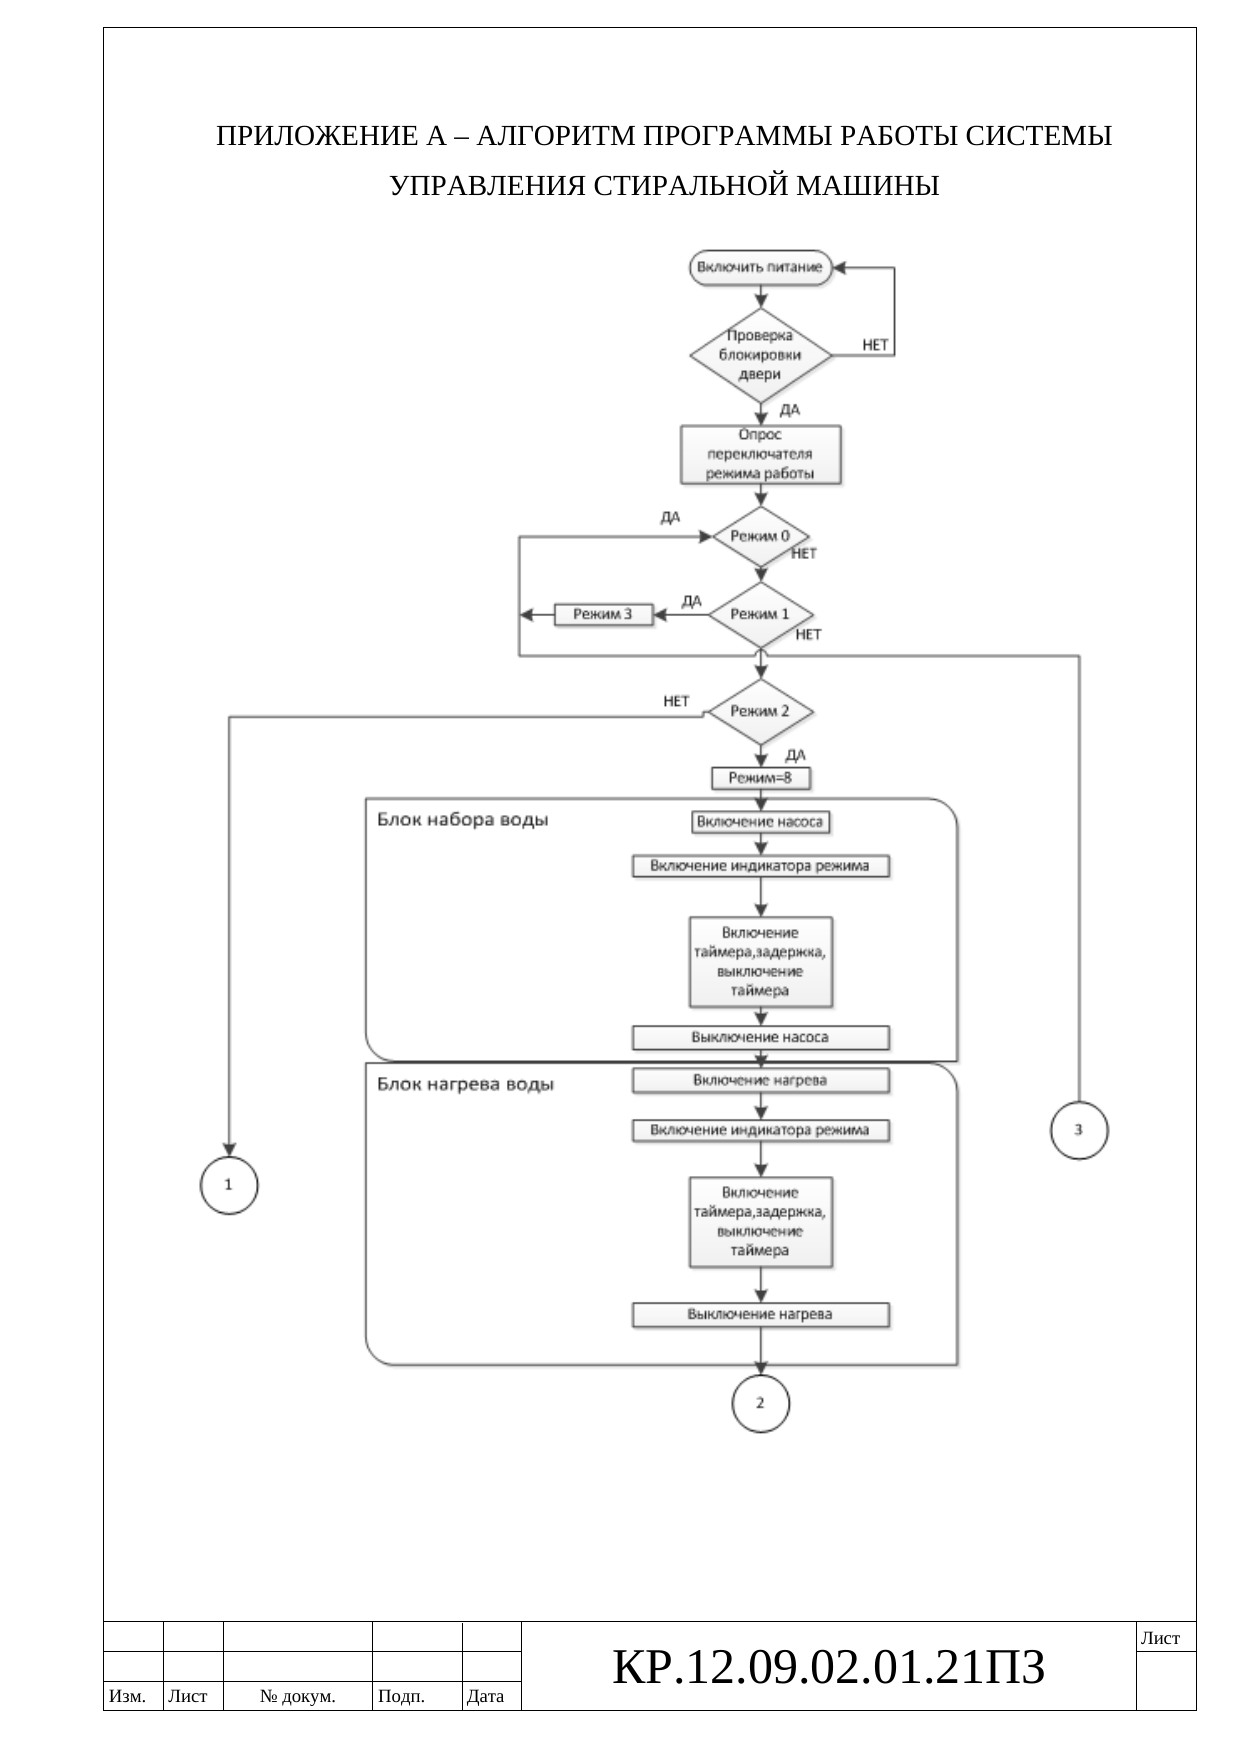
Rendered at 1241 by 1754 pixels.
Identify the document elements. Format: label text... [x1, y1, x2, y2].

picture [193, 239, 1136, 1453]
text ПРИЛОЖЕНИЕ А – АЛГОРИТМ ПРОГРАММЫ РАБОТЫ СИСТЕМЫ УПРАВЛЕНИЯ СТИРАЛЬНОЙ МАШИНЫ [177, 118, 1152, 202]
